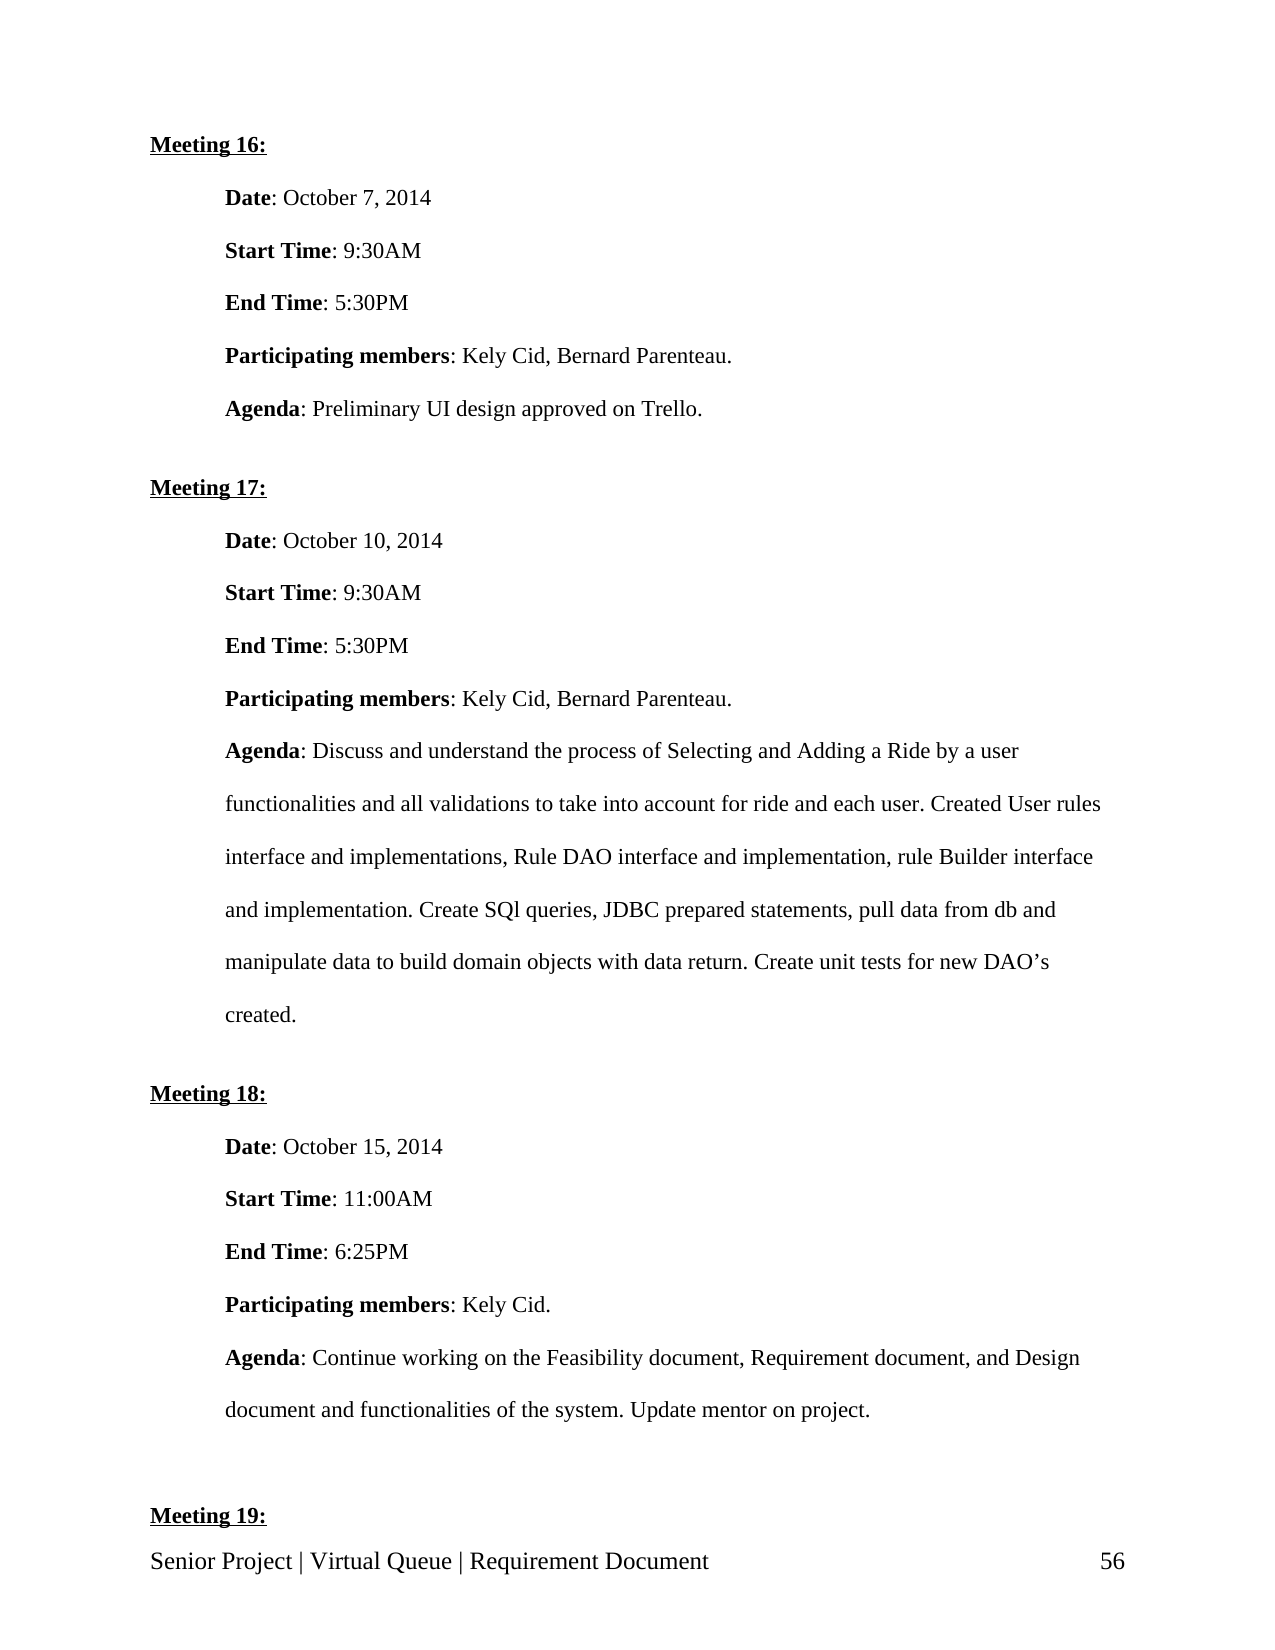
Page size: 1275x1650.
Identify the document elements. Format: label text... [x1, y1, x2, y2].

text Start Time: 9:30AM [225, 579, 1125, 606]
text Participating members: Kely Cid, Bernard Parenteau. [225, 342, 1125, 368]
text Start Time: 9:30AM [225, 237, 1125, 263]
text Date: October 7, 2014 [225, 184, 1125, 210]
text End Time: 5:30PM [225, 632, 1125, 658]
text Start Time: 11:00AM [225, 1186, 1125, 1212]
text Agenda: Discuss and understand the process of Selecting and Adding a Ride by a user functionalities and all validations to take into account for ride and each user. Created User rules interface and implementations, Rule DAO interface and implementation, rule Builder interface and implementation. Create SQl queries, JDBC prepared statements, pull data from db and manipulate data to build domain objects with data return. Create unit tests for new DAO’s created. [225, 737, 1125, 1027]
text End Time: 5:30PM [225, 289, 1125, 316]
text Meeting 17: [150, 474, 1125, 500]
text Participating members: Kely Cid, Bernard Parenteau. [225, 685, 1125, 711]
text Date: October 15, 2014 [225, 1133, 1125, 1159]
text Meeting 18: [150, 1080, 1125, 1106]
text End Time: 6:25PM [225, 1238, 1125, 1264]
text Agenda: Preliminary UI design approved on Trello. [225, 395, 1125, 421]
text Meeting 16: [150, 131, 1125, 158]
text Meeting 19: [150, 1502, 1125, 1528]
text Date: October 10, 2014 [225, 527, 1125, 553]
text Participating members: Kely Cid. [225, 1291, 1125, 1317]
text Agenda: Continue working on the Feasibility document, Requirement document, and Design document and functionalities of the system. Update mentor on project. [225, 1344, 1125, 1423]
